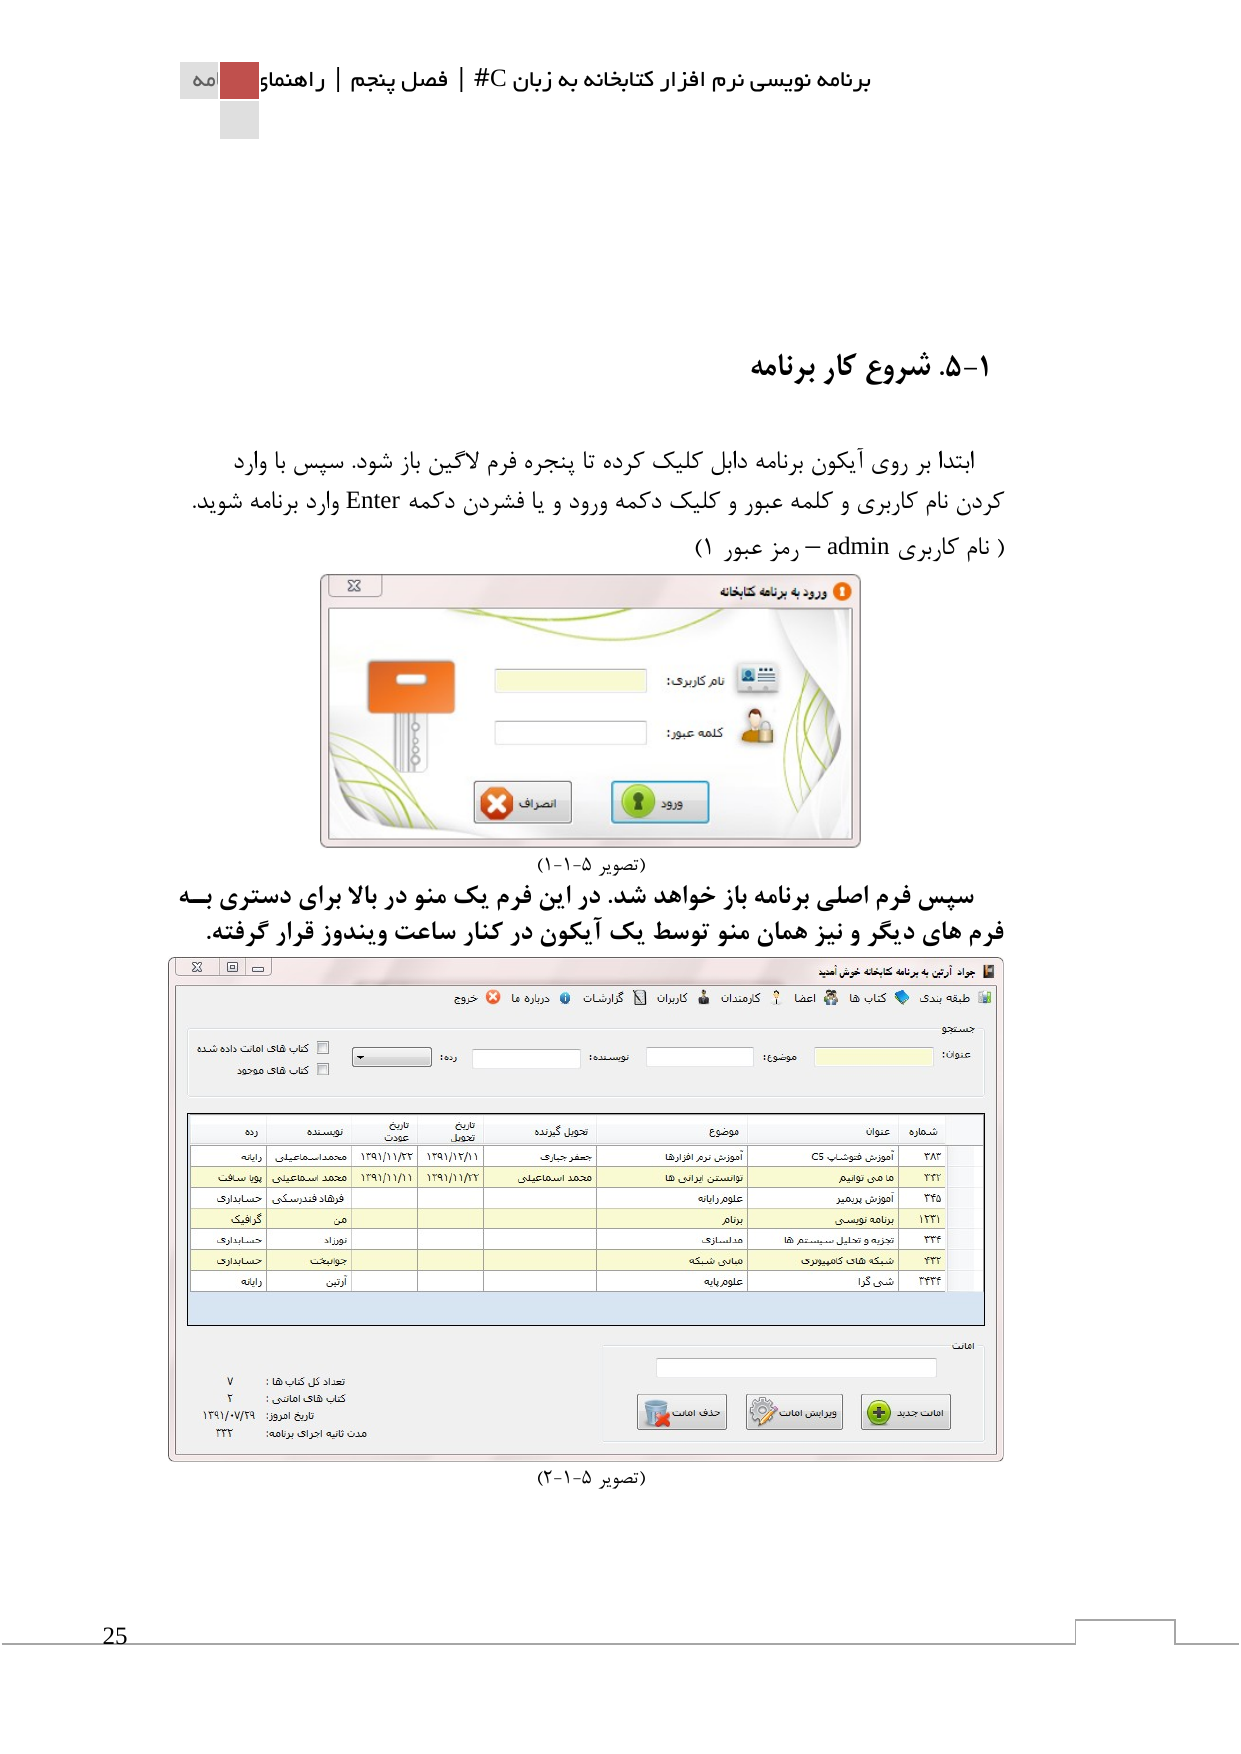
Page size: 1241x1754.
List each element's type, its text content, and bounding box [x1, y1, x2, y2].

picture [319, 573, 862, 849]
text ابتدا بر روی آیکون برنامه دابل کلیک کرده تا پنجره فرم لاگین باز شود. سپس با وارد کردن نام کاربری و کلمه عبور و کلیک دکمه ورود و یا فشردن دکمه Enter وارد برنامه شوید. ( نام کاربری admin – رمز عبور 1) [177, 449, 1004, 564]
text (تصویر 5-1-2) [177, 1468, 1004, 1491]
text (تصویر 5-1-1) [177, 856, 1004, 878]
picture [167, 956, 1004, 1462]
text سپس فرم اصلی برنامه باز خواهد شد. در این فرم یک منو در بالا برای دستری به فرم های دیگر و نیز همان منو توسط یک آیکون در کنار ساعت ویندوز قرار گرفته. [177, 884, 1004, 949]
text شروع کار برنامه [177, 353, 960, 387]
